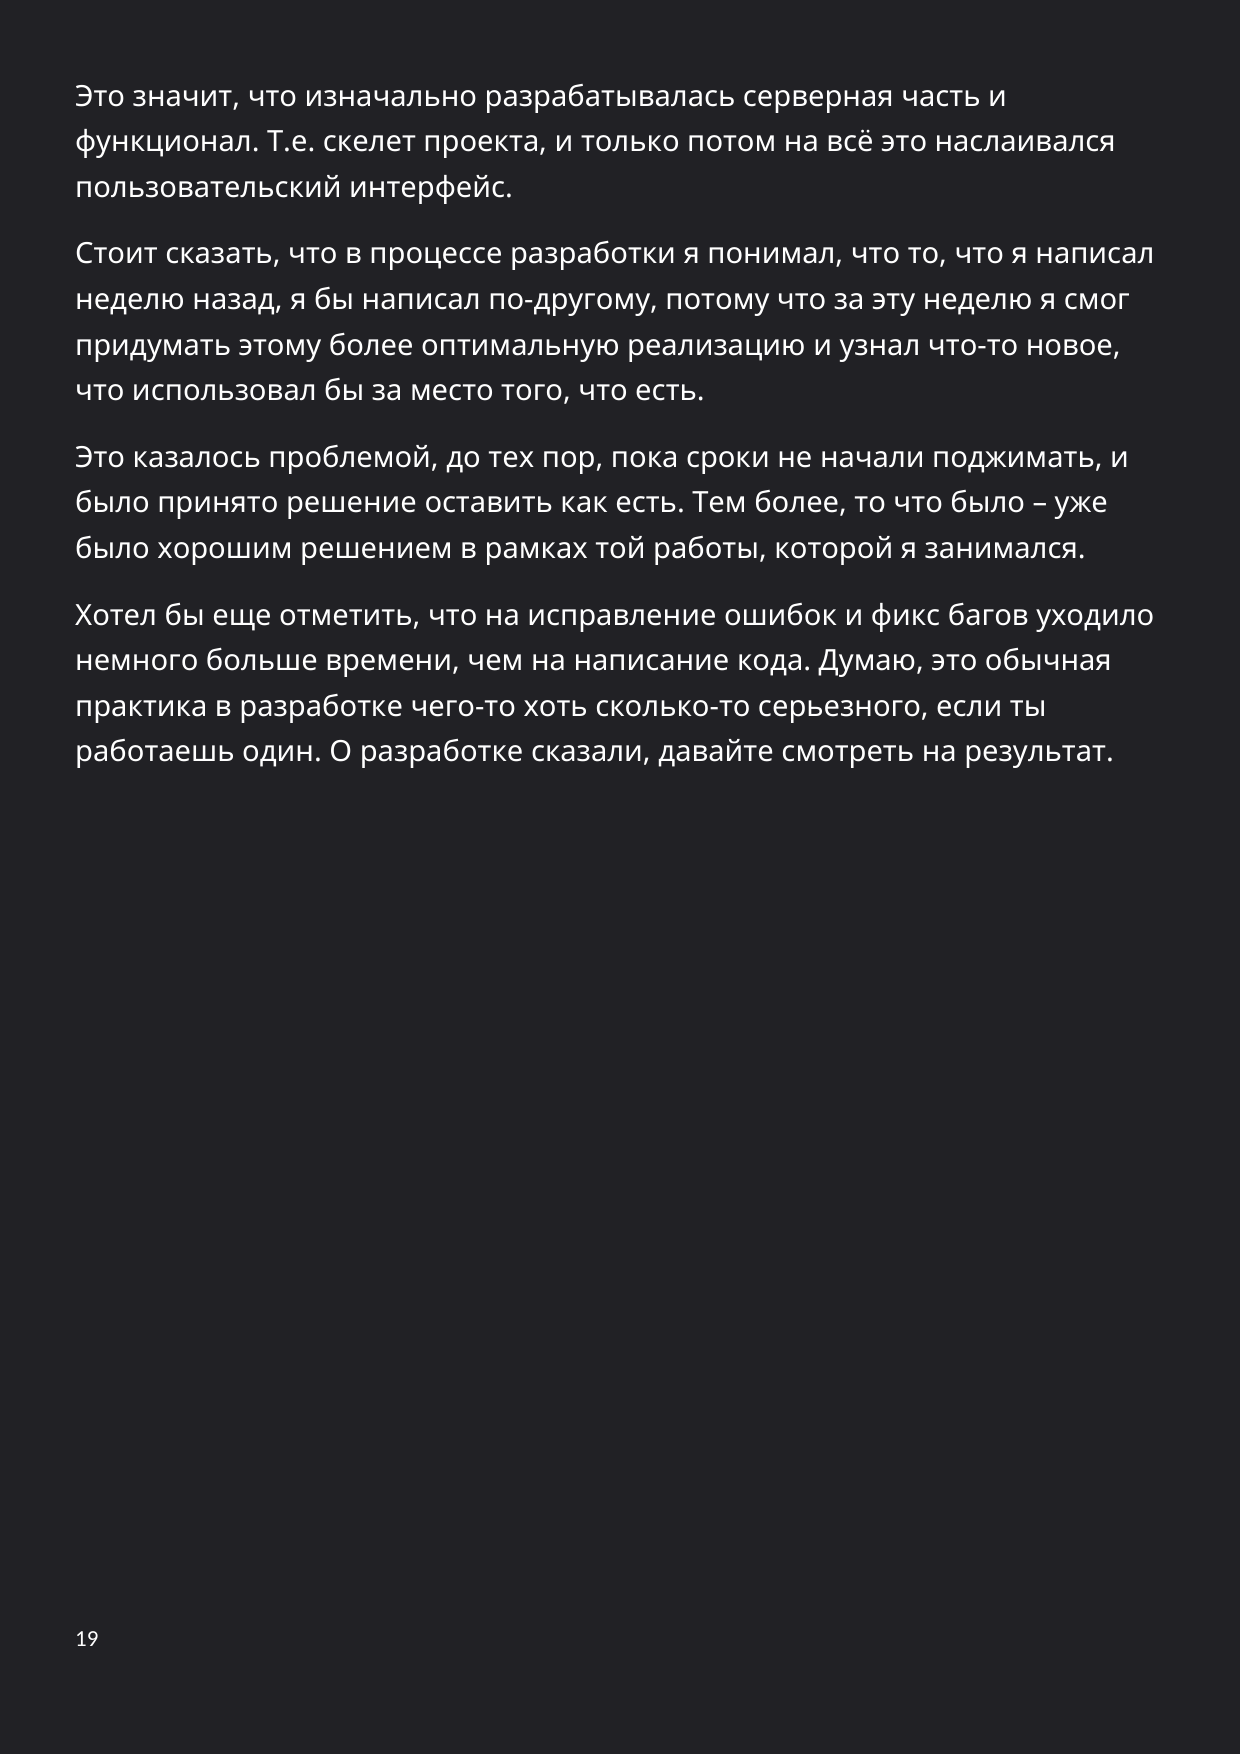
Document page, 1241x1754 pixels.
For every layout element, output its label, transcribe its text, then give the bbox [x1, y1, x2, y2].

text Хотел бы еще отметить, что на исправление ошибок и фикс багов уходило немного больше времени, чем на написание кода. Думаю, это обычная практика в разработке чего-то хоть сколько-то серьезного, если ты работаешь один. О разработке сказали, давайте смотреть на результат. [75, 594, 1165, 770]
text Это значит, что изначально разрабатывалась серверная часть и функционал. Т.е. скелет проекта, и только потом на всё это наслаивался пользовательский интерфейс. [75, 75, 1165, 206]
text Стоит сказать, что в процессе разработки я понимал, что то, что я написал неделю назад, я бы написал по-другому, потому что за эту неделю я смог придумать этому более оптимальную реализацию и узнал что-то новое, что использовал бы за место того, что есть. [75, 233, 1165, 409]
text Это казалось проблемой, до тех пор, пока сроки не начали поджимать, и было принято решение оставить как есть. Тем более, то что было – уже было хорошим решением в рамках той работы, которой я занимался. [75, 436, 1165, 567]
